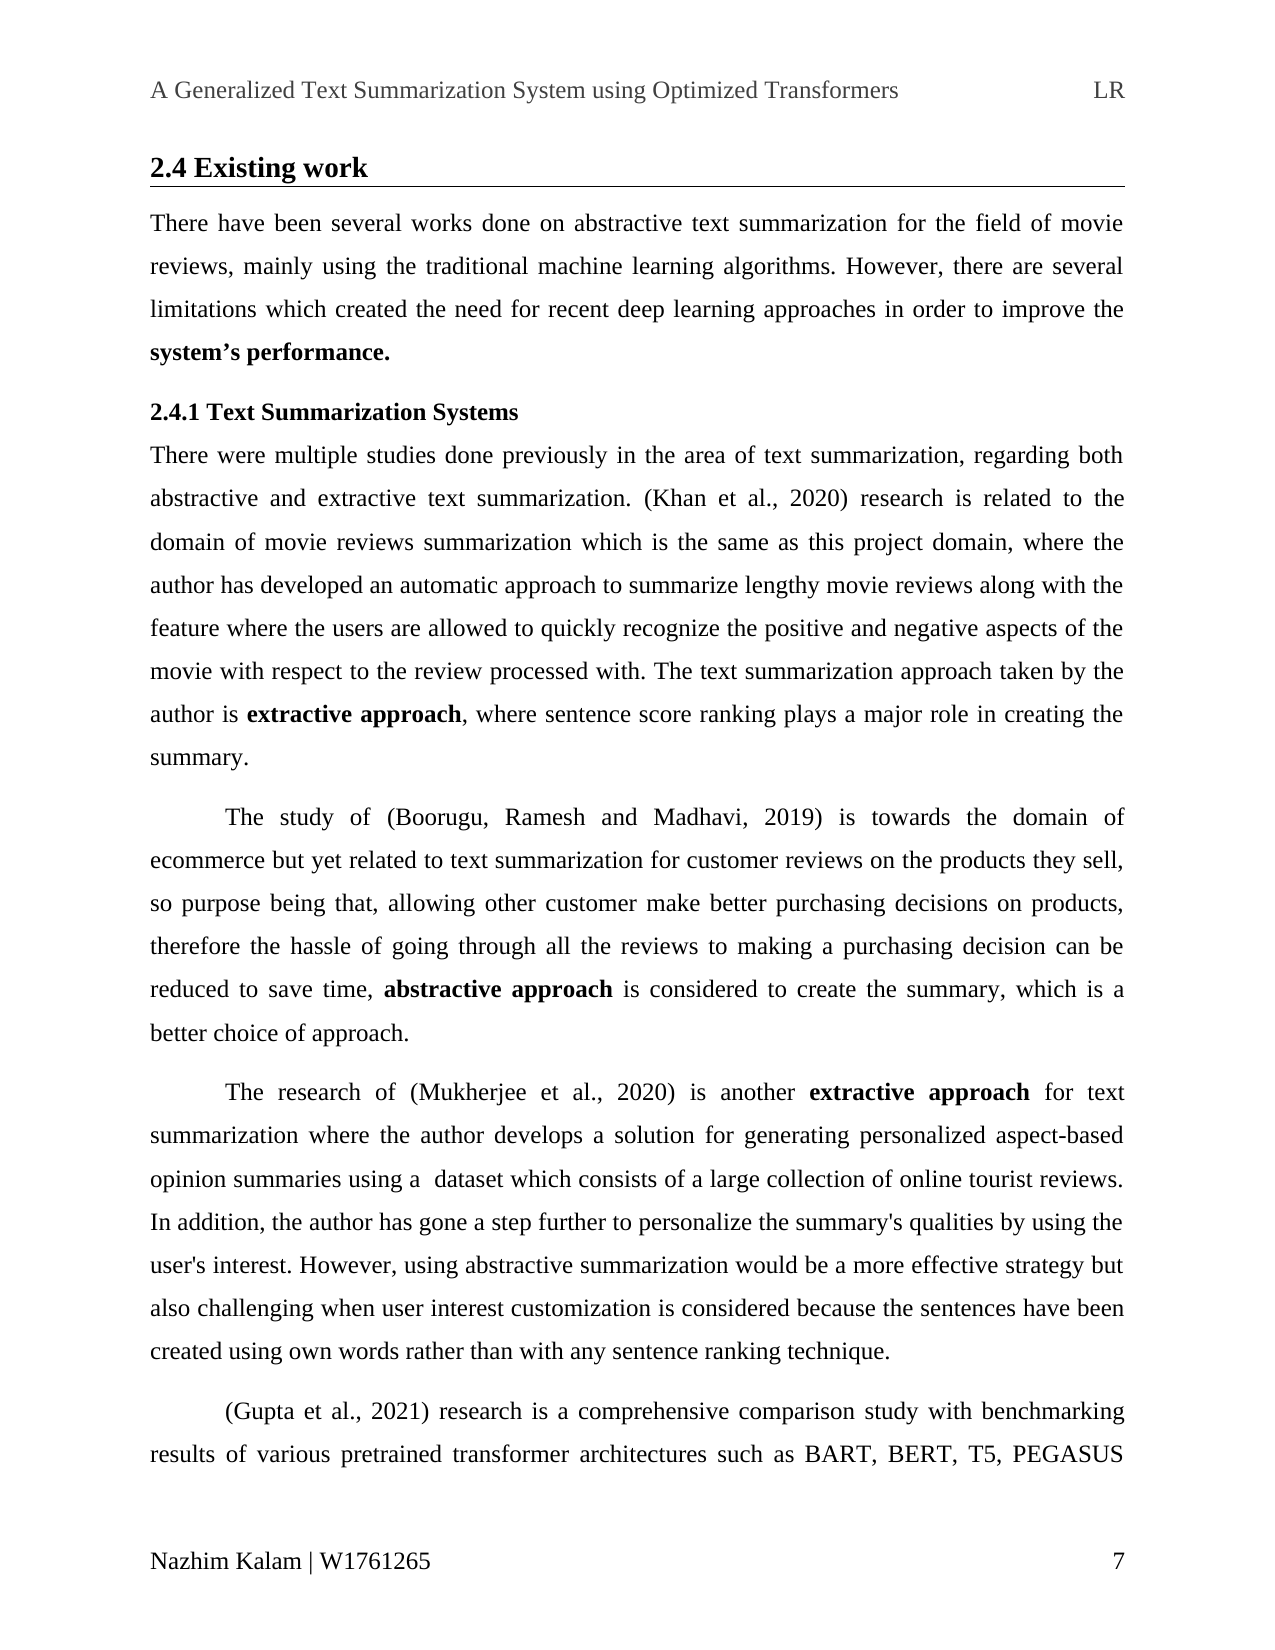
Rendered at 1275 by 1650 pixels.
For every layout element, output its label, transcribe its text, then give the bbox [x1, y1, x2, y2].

subtitle 2.4.1 Text Summarization Systems [150, 397, 1125, 426]
text The research of (Mukherjee et al., 2020) is another extractive approach for text summarization where the author develops a solution for generating personalized aspect-based opinion summaries using a dataset which consists of a large collection of online tourist reviews. In addition, the author has gone a step further to personalize the summary's qualities by using the user's interest. However, using abstractive summarization would be a more effective strategy but also challenging when user interest customization is considered because the sentences have been created using own words rather than with any sentence ranking technique. [150, 1077, 1125, 1365]
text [150, 1396, 1125, 1468]
text There were multiple studies done previously in the area of text summarization, regarding both abstractive and extractive text summarization. (Khan et al., 2020) research is related to the domain of movie reviews summarization which is the same as this project domain, where the author has developed an automatic approach to summarize lengthy movie reviews along with the feature where the users are allowed to quickly recognize the positive and negative aspects of the movie with respect to the review processed with. The text summarization approach taken by the author is extractive approach, where sentence score ranking plays a major role in creating the summary. [150, 440, 1125, 771]
text The study of (Boorugu, Ramesh and Madhavi, 2019) is towards the domain of ecommerce but yet related to text summarization for customer reviews on the products they sell, so purpose being that, allowing other customer make better purchasing decisions on products, therefore the hassle of going through all the reviews to making a purchasing decision can be reduced to save time, abstractive approach is considered to create the summary, which is a better choice of approach. [150, 802, 1125, 1046]
subtitle 2.4 Existing work [150, 150, 1125, 186]
text There have been several works done on abstractive text summarization for the field of movie reviews, mainly using the traditional machine learning algorithms. However, there are several limitations which created the need for recent deep learning approaches in order to improve the system’s performance. [150, 208, 1125, 366]
